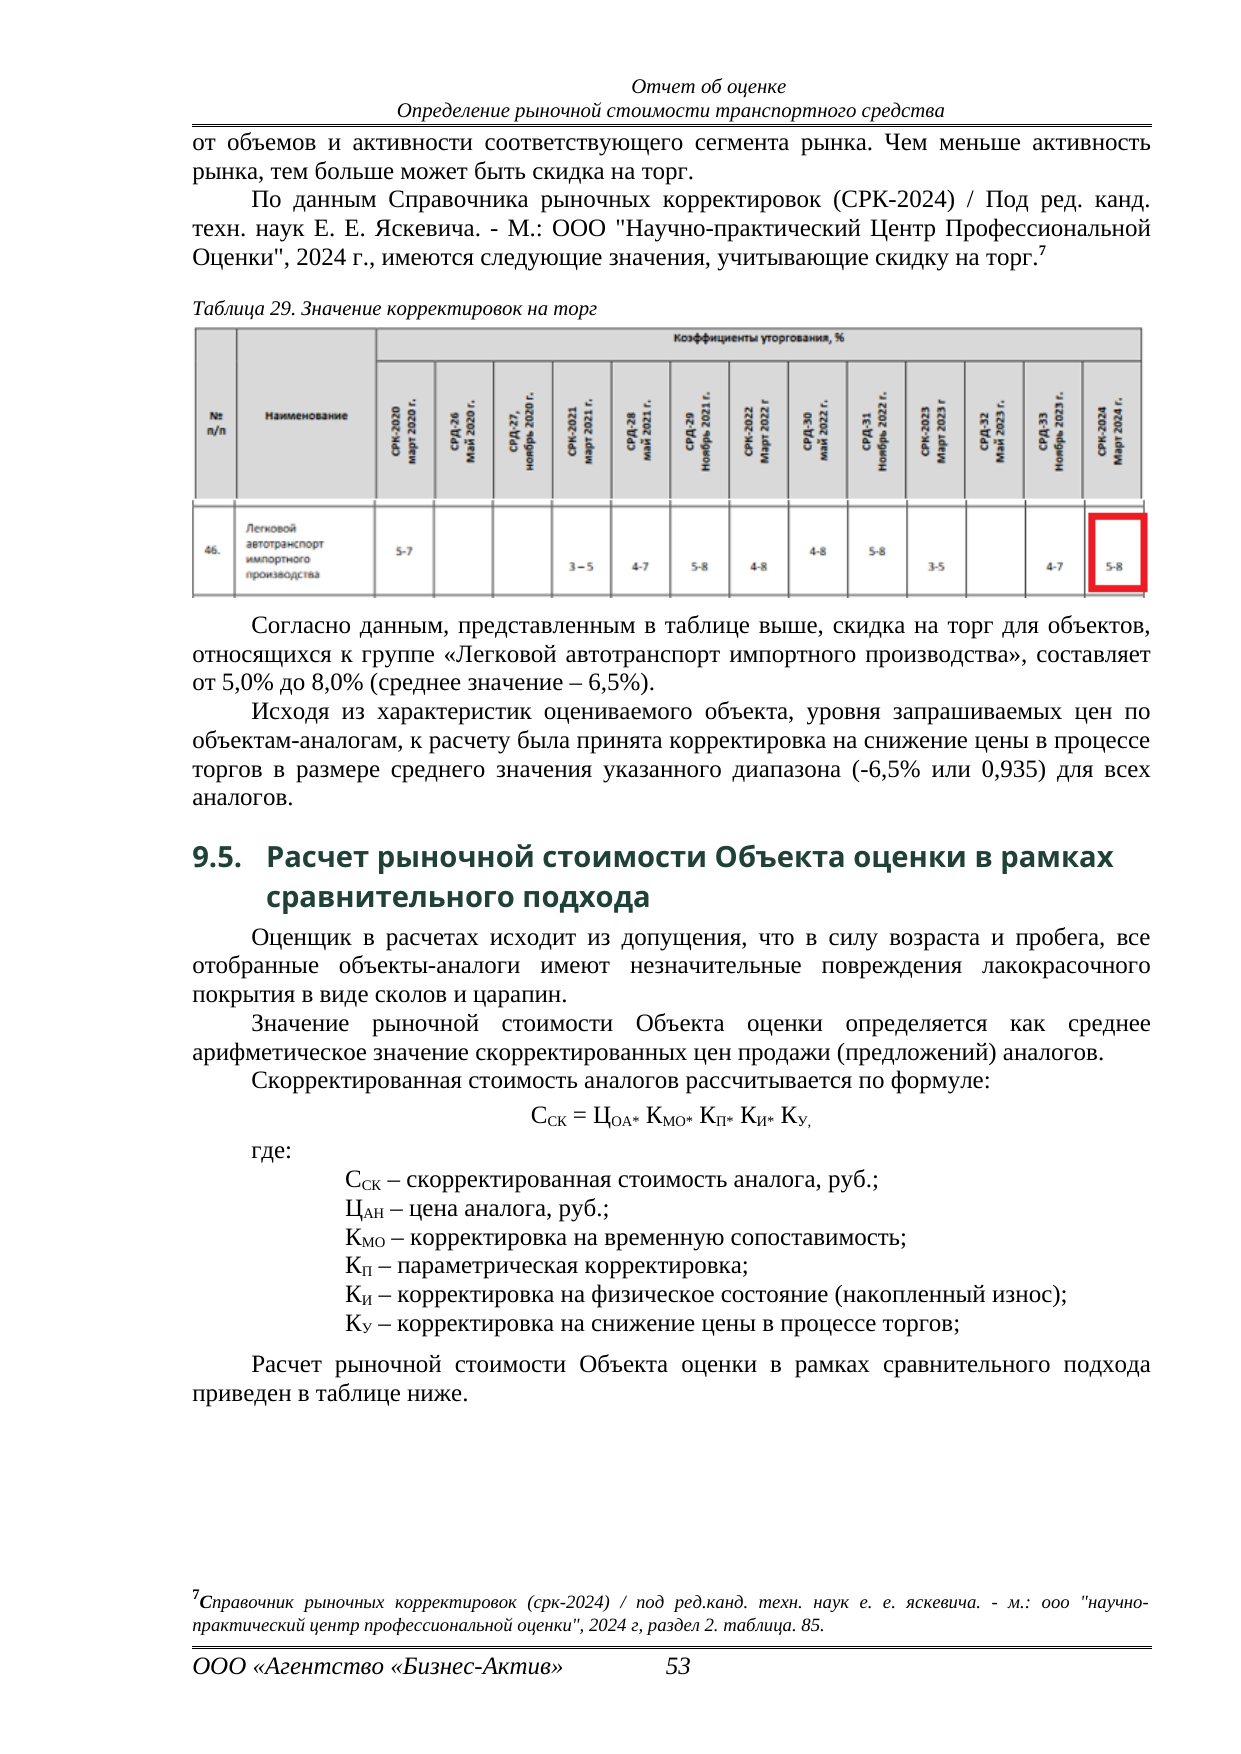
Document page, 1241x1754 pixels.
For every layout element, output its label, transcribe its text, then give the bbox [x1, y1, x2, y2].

text ЦАН – цена аналога, руб.; [286, 1193, 1152, 1222]
text Исходя из характеристик оцениваемого объекта, уровня запрашиваемых цен по объектам-аналогам, к расчету была принята корректировка на снижение цены в процессе торгов в размере среднего значения указанного диапазона (-6,5% или 0,935) для всех аналогов. [192, 696, 1152, 811]
text Расчет рыночной стоимости Объекта оценки в рамках сравнительного подхода [192, 836, 1152, 916]
text Расчет рыночной стоимости Объекта оценки в рамках сравнительного подхода приведен в таблице ниже. [192, 1349, 1152, 1407]
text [192, 127, 1152, 184]
text Таблица 29. Значение корректировок на торг [192, 296, 1152, 320]
text Значение рыночной стоимости Объекта оценки определяется как среднее арифметическое значение скорректированных цен продажи (предложений) аналогов. [192, 1008, 1152, 1066]
text КМО – корректировка на временную сопоставимость; [286, 1222, 1152, 1251]
text Согласно данным, представленным в таблице выше, скидка на торг для объектов, относящихся к группе «Легковой автотранспорт импортного производства», составляет от 5,0% до 8,0% (среднее значение – 6,5%). [192, 610, 1152, 696]
text где: [192, 1136, 1152, 1164]
text КИ – корректировка на физическое состояние (накопленный износ); [286, 1279, 1152, 1308]
text По данным Справочника рыночных корректировок (СРК-2024) / Под ред. канд. техн. наук Е. Е. Яскевича. - М.: ООО "Научно-практический Центр Профессиональной Оценки", 2024 г., имеются следующие значения, учитывающие скидку на торг. [192, 184, 1152, 271]
picture [192, 320, 1152, 598]
text КП – параметрическая корректировка; [286, 1251, 1152, 1279]
text КУ – корректировка на снижение цены в процессе торгов; [286, 1308, 1152, 1337]
text Скорректированная стоимость аналогов рассчитывается по формуле: [192, 1066, 1152, 1094]
text ССК – скорректированная стоимость аналога, руб.; [286, 1164, 1152, 1193]
text ССК = ЦОА* КМО* КП* КИ* КУ, [192, 1101, 1149, 1129]
text Оценщик в расчетах исходит из допущения, что в силу возраста и пробега, все отобранные объекты-аналоги имеют незначительные повреждения лакокрасочного покрытия в виде сколов и царапин. [192, 922, 1152, 1008]
